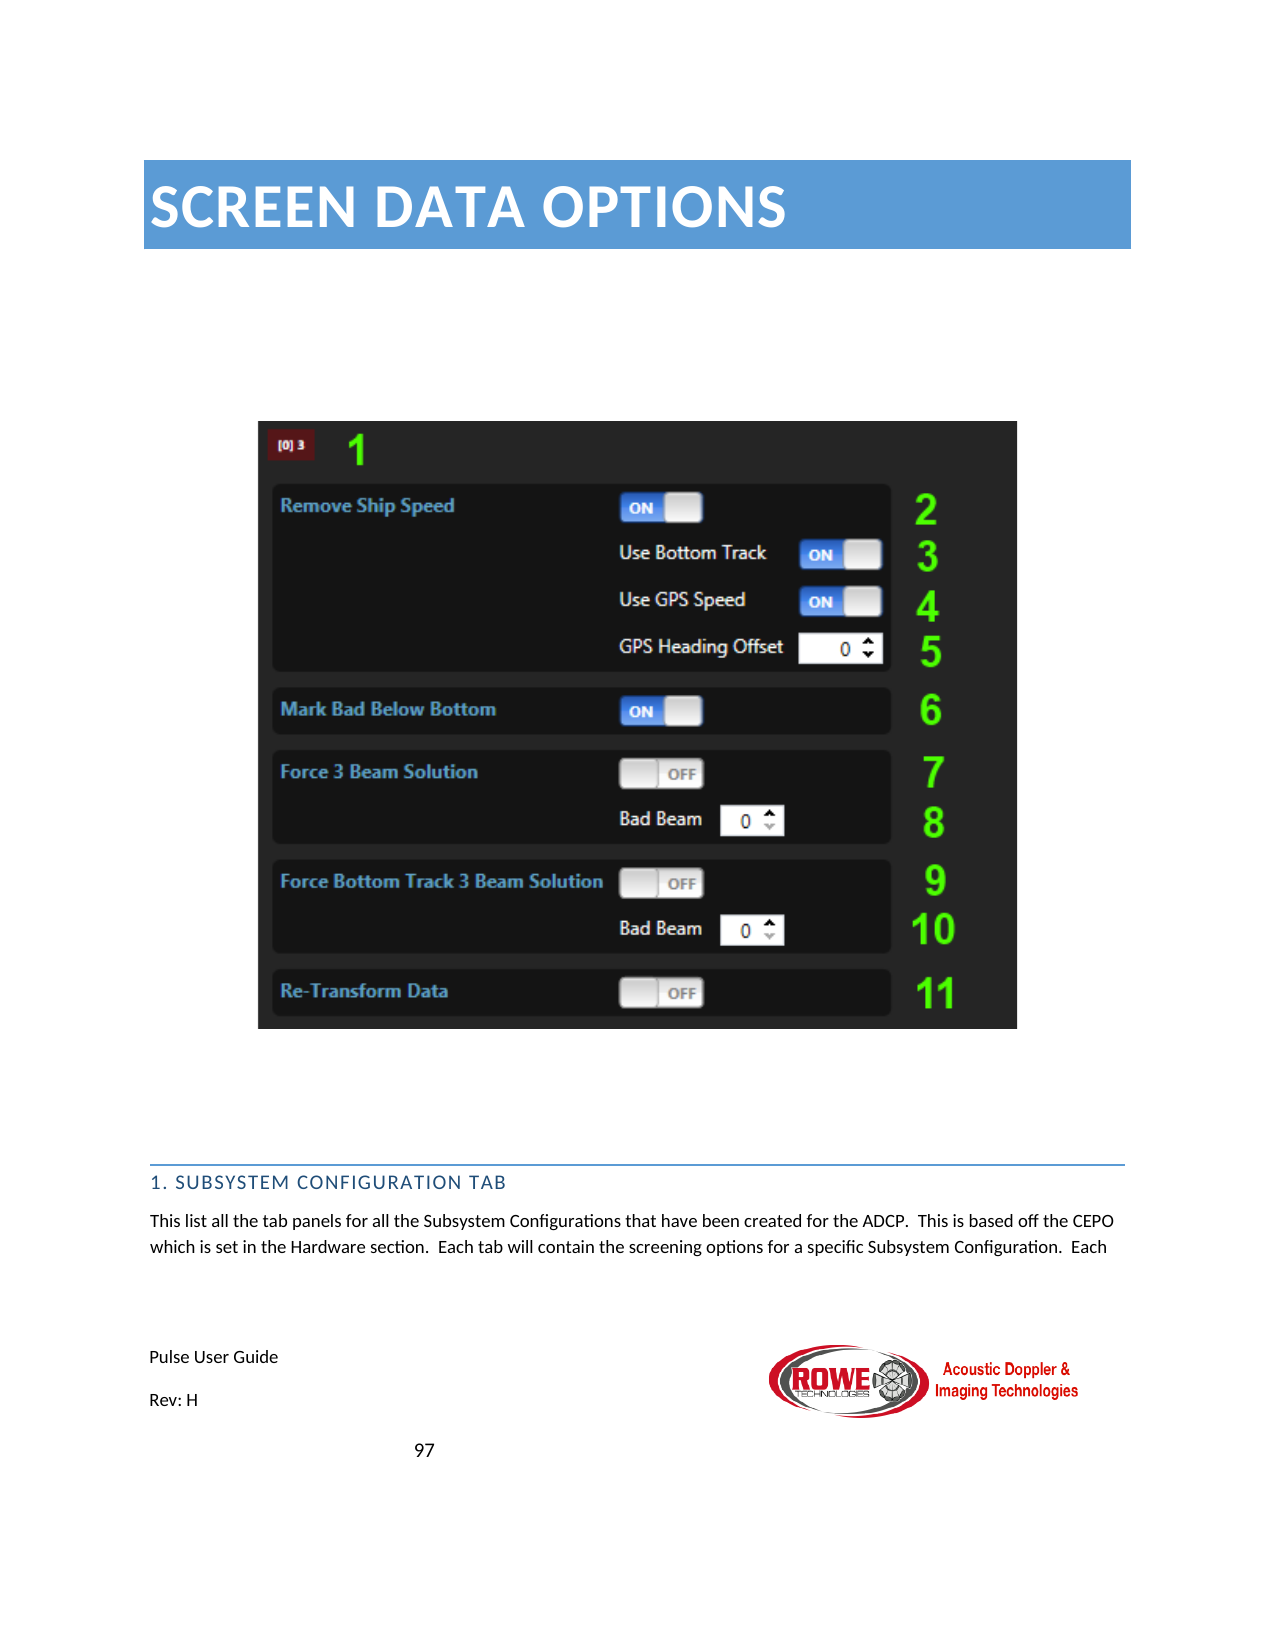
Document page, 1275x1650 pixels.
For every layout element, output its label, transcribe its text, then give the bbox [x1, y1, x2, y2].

subtitle 1. Subsystem Configuration Tab [150, 1166, 1125, 1195]
picture [768, 1344, 1114, 1425]
picture [257, 421, 1018, 1029]
subtitle Screen Data Options [150, 167, 1125, 243]
